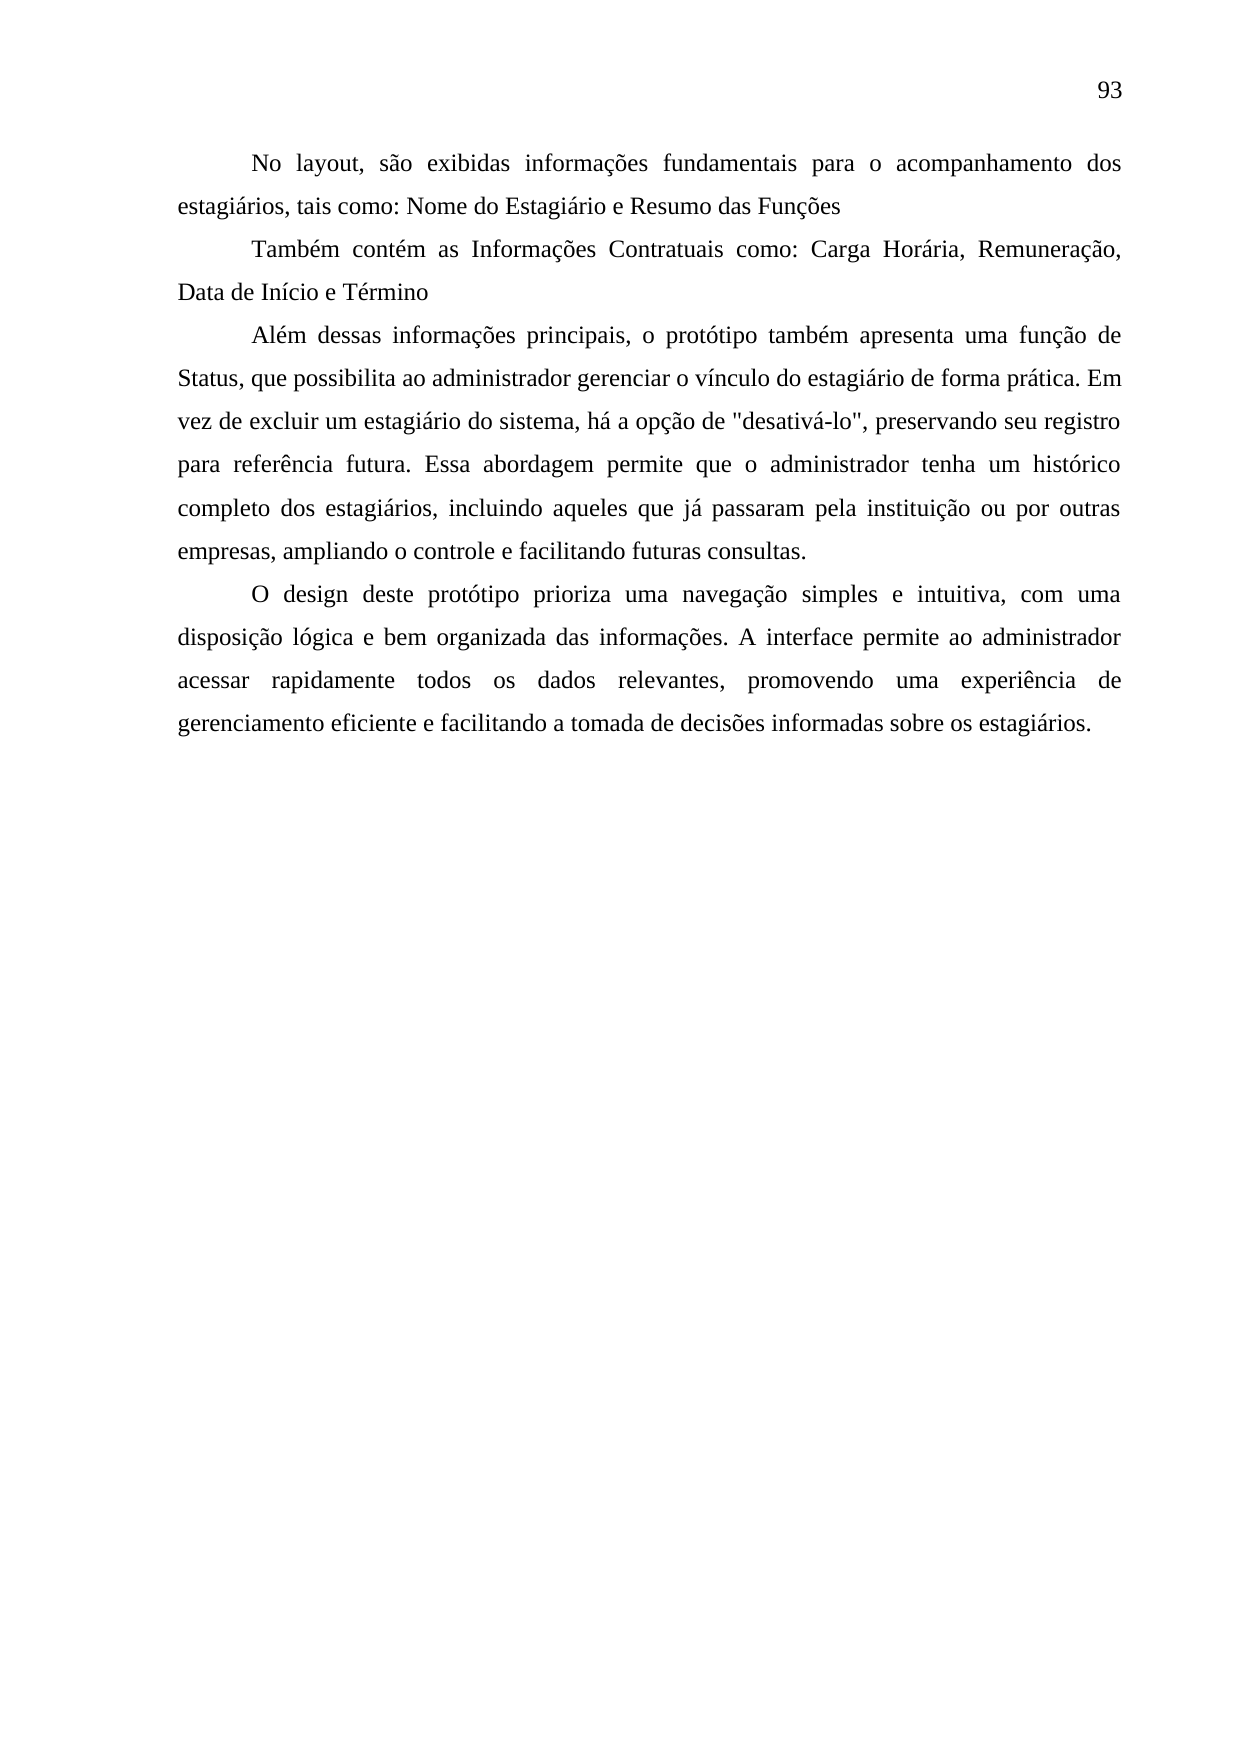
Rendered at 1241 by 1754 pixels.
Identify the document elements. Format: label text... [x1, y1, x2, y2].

text Também contém as Informações Contratuais como: Carga Horária, Remuneração, Data de Início e Término [177, 234, 1122, 306]
text O design deste protótipo prioriza uma navegação simples e intuitiva, com uma disposição lógica e bem organizada das informações. A interface permite ao administrador acessar rapidamente todos os dados relevantes, promovendo uma experiência de gerenciamento eficiente e facilitando a tomada de decisões informadas sobre os estagiários. [177, 579, 1122, 737]
text Além dessas informações principais, o protótipo também apresenta uma função de Status, que possibilita ao administrador gerenciar o vínculo do estagiário de forma prática. Em vez de excluir um estagiário do sistema, há a opção de "desativá-lo", preservando seu registro para referência futura. Essa abordagem permite que o administrador tenha um histórico completo dos estagiários, incluindo aqueles que já passaram pela instituição ou por outras empresas, ampliando o controle e facilitando futuras consultas. [177, 320, 1122, 564]
text No layout, são exibidas informações fundamentais para o acompanhamento dos estagiários, tais como: Nome do Estagiário e Resumo das Funções [177, 148, 1122, 219]
